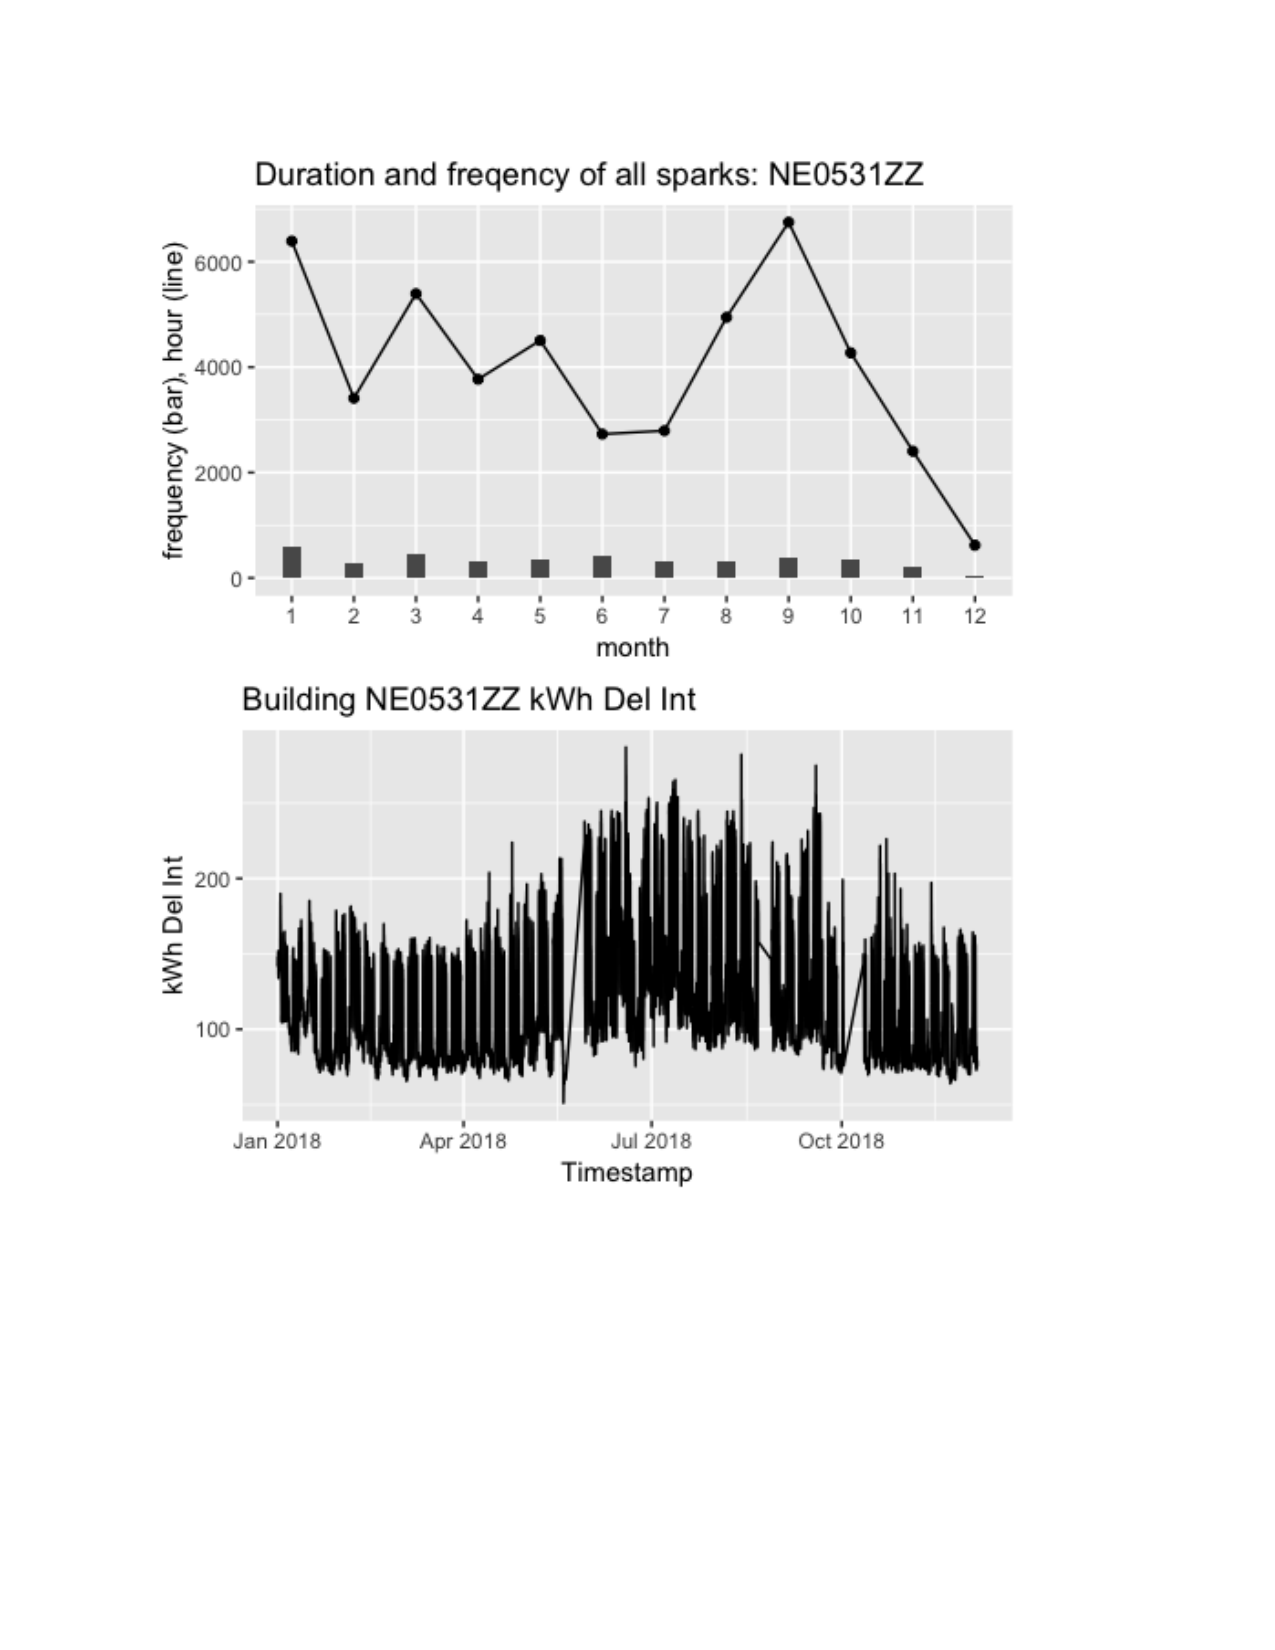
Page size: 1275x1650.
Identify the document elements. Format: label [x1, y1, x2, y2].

picture [150, 150, 1025, 1200]
